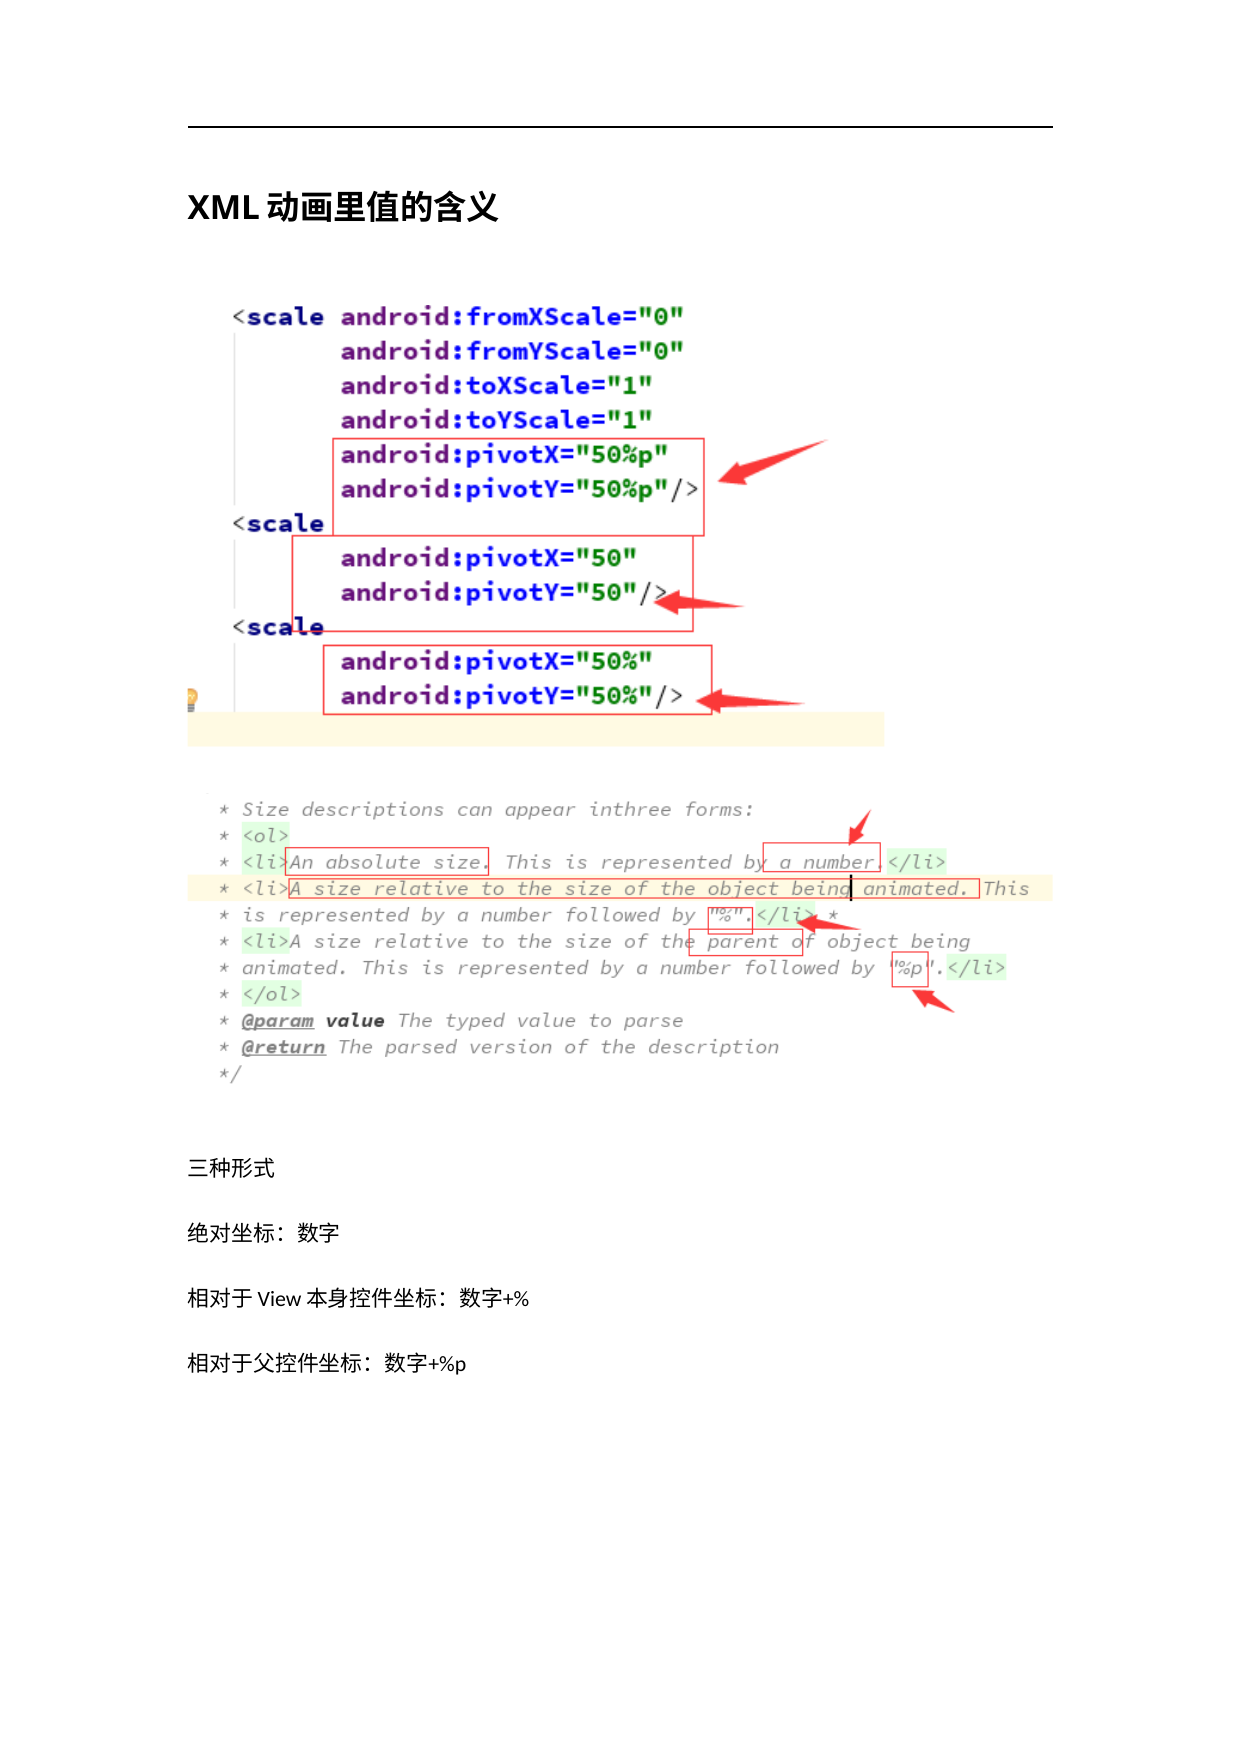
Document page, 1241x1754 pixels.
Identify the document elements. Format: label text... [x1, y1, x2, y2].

text 三种形式 [187, 1151, 1053, 1183]
text 绝对坐标：数字 [187, 1216, 1053, 1248]
picture [187, 793, 1053, 1087]
subtitle XML动画里值的含义 [187, 173, 1053, 238]
picture [187, 305, 885, 753]
text 相对于View本身控件坐标：数字+% [187, 1281, 1053, 1313]
text 相对于父控件坐标：数字+%p [187, 1346, 1053, 1378]
